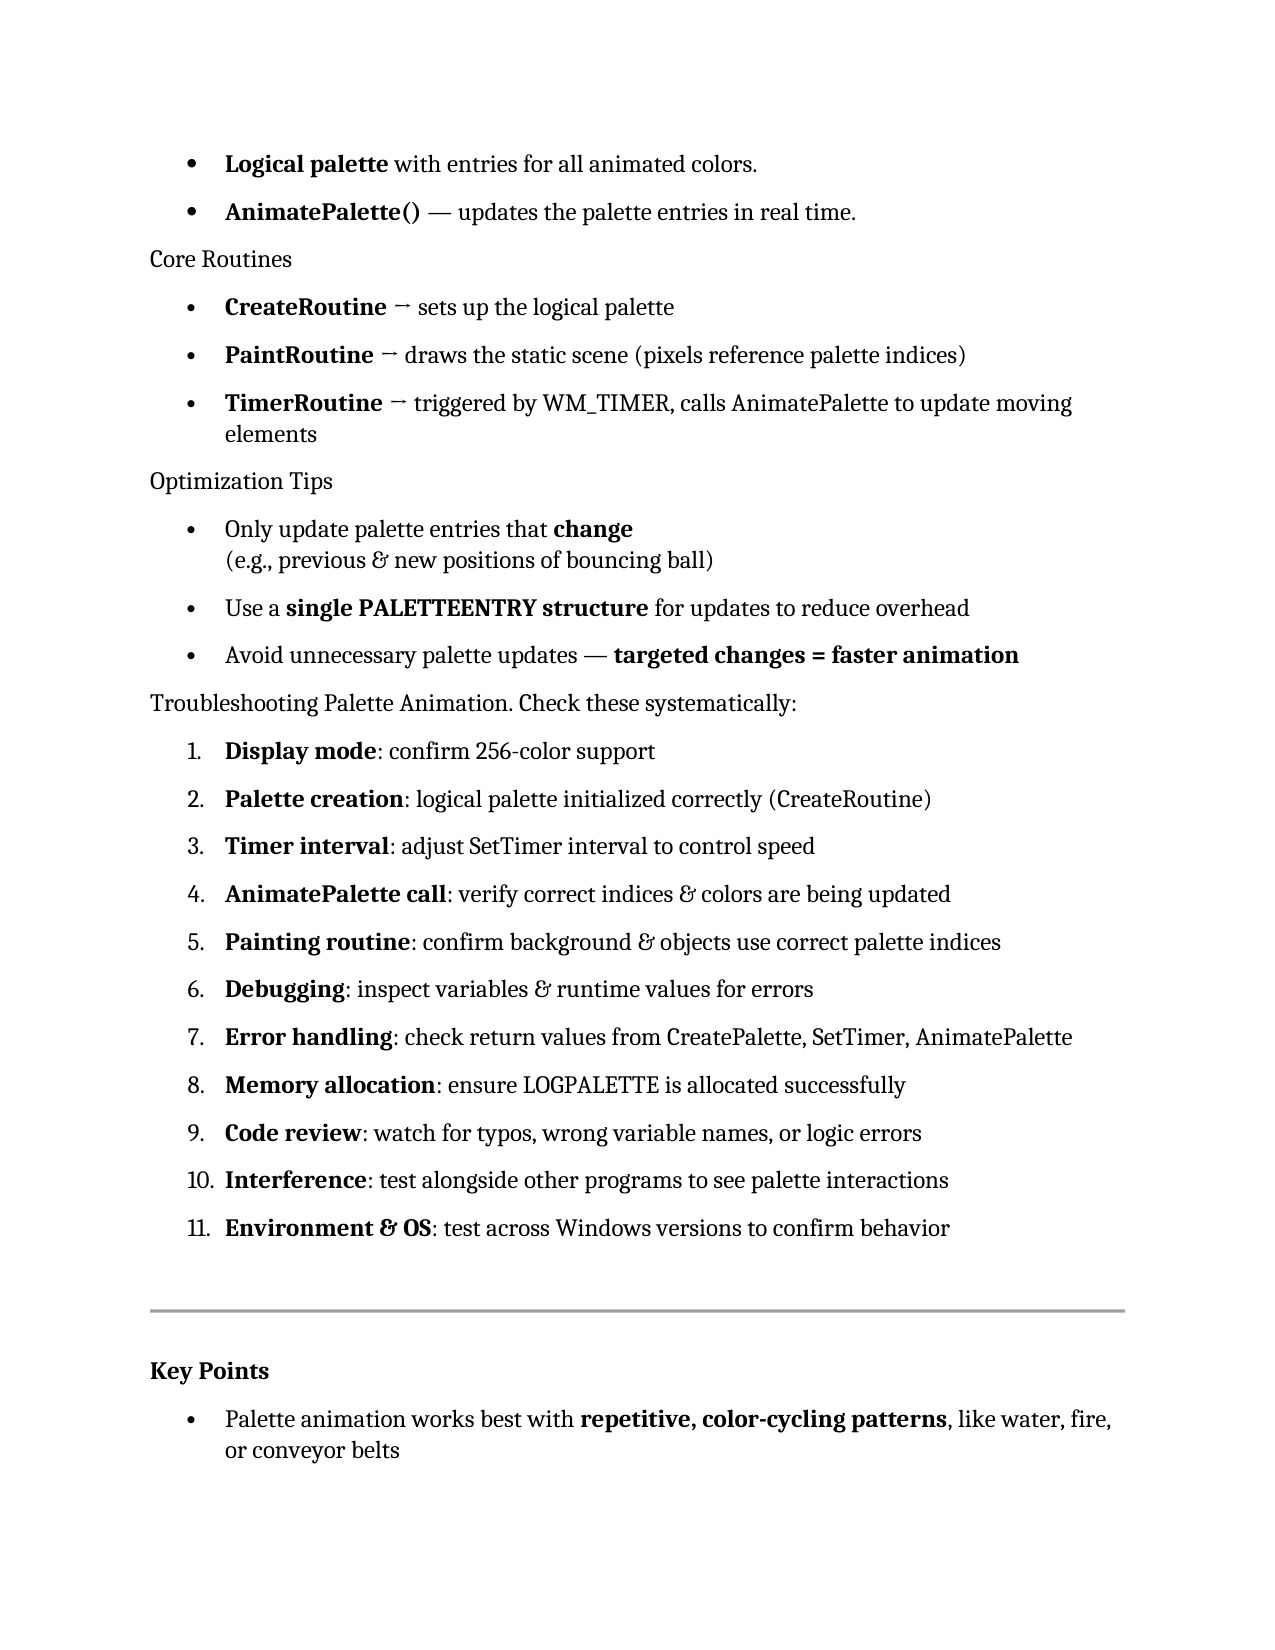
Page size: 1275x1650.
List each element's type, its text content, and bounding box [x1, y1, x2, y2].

list Timer interval: adjust SetTimer interval to control speed [187, 832, 1125, 861]
list Use a single PALETTEENTRY structure for updates to reduce overhead [187, 594, 1125, 622]
list Code review: watch for typos, wrong variable names, or logic errors [187, 1118, 1125, 1147]
list CreateRoutine → sets up the logical palette [187, 293, 1125, 322]
list AnimatePalette() — updates the palette entries in real time. [187, 198, 1125, 226]
text Optimization Tips [150, 467, 1125, 496]
text Troubleshooting Palette Animation. Check these systematically: [150, 689, 1125, 718]
list AnimatePalette call: verify correct indices & colors are being updated [187, 880, 1125, 909]
list Palette creation: logical palette initialized correctly (CreateRoutine) [187, 784, 1125, 813]
list Only update palette entries that change (e.g., previous & new positions of bouncing ball) [187, 515, 1125, 575]
list TimerRoutine → triggered by WM_TIMER, calls AnimatePalette to update moving elements [187, 388, 1125, 448]
list Error handling: check return values from CreatePalette, SetTimer, AnimatePalette [187, 1023, 1125, 1052]
text Core Routines [150, 245, 1125, 274]
list Memory allocation: ensure LOGPALETTE is allocated successfully [187, 1071, 1125, 1099]
list Debugging: inspect variables & runtime values for errors [187, 975, 1125, 1004]
list Avoid unnecessary palette updates — targeted changes = faster animation [187, 641, 1125, 670]
list PaintRoutine → draws the static scene (pixels reference palette indices) [187, 341, 1125, 369]
list Display mode: confirm 256-color support [187, 737, 1125, 766]
text Key Points [150, 1357, 1125, 1386]
list Environment & OS: test across Windows versions to confirm behavior [187, 1214, 1125, 1243]
list Painting routine: confirm background & objects use correct palette indices [187, 928, 1125, 956]
list Palette animation works best with repetitive, color-cycling patterns, like water, fire, or conveyor belts [187, 1405, 1125, 1464]
list Interference: test alongside other programs to see palette interactions [187, 1166, 1125, 1195]
list Logical palette with entries for all animated colors. [187, 150, 1125, 179]
